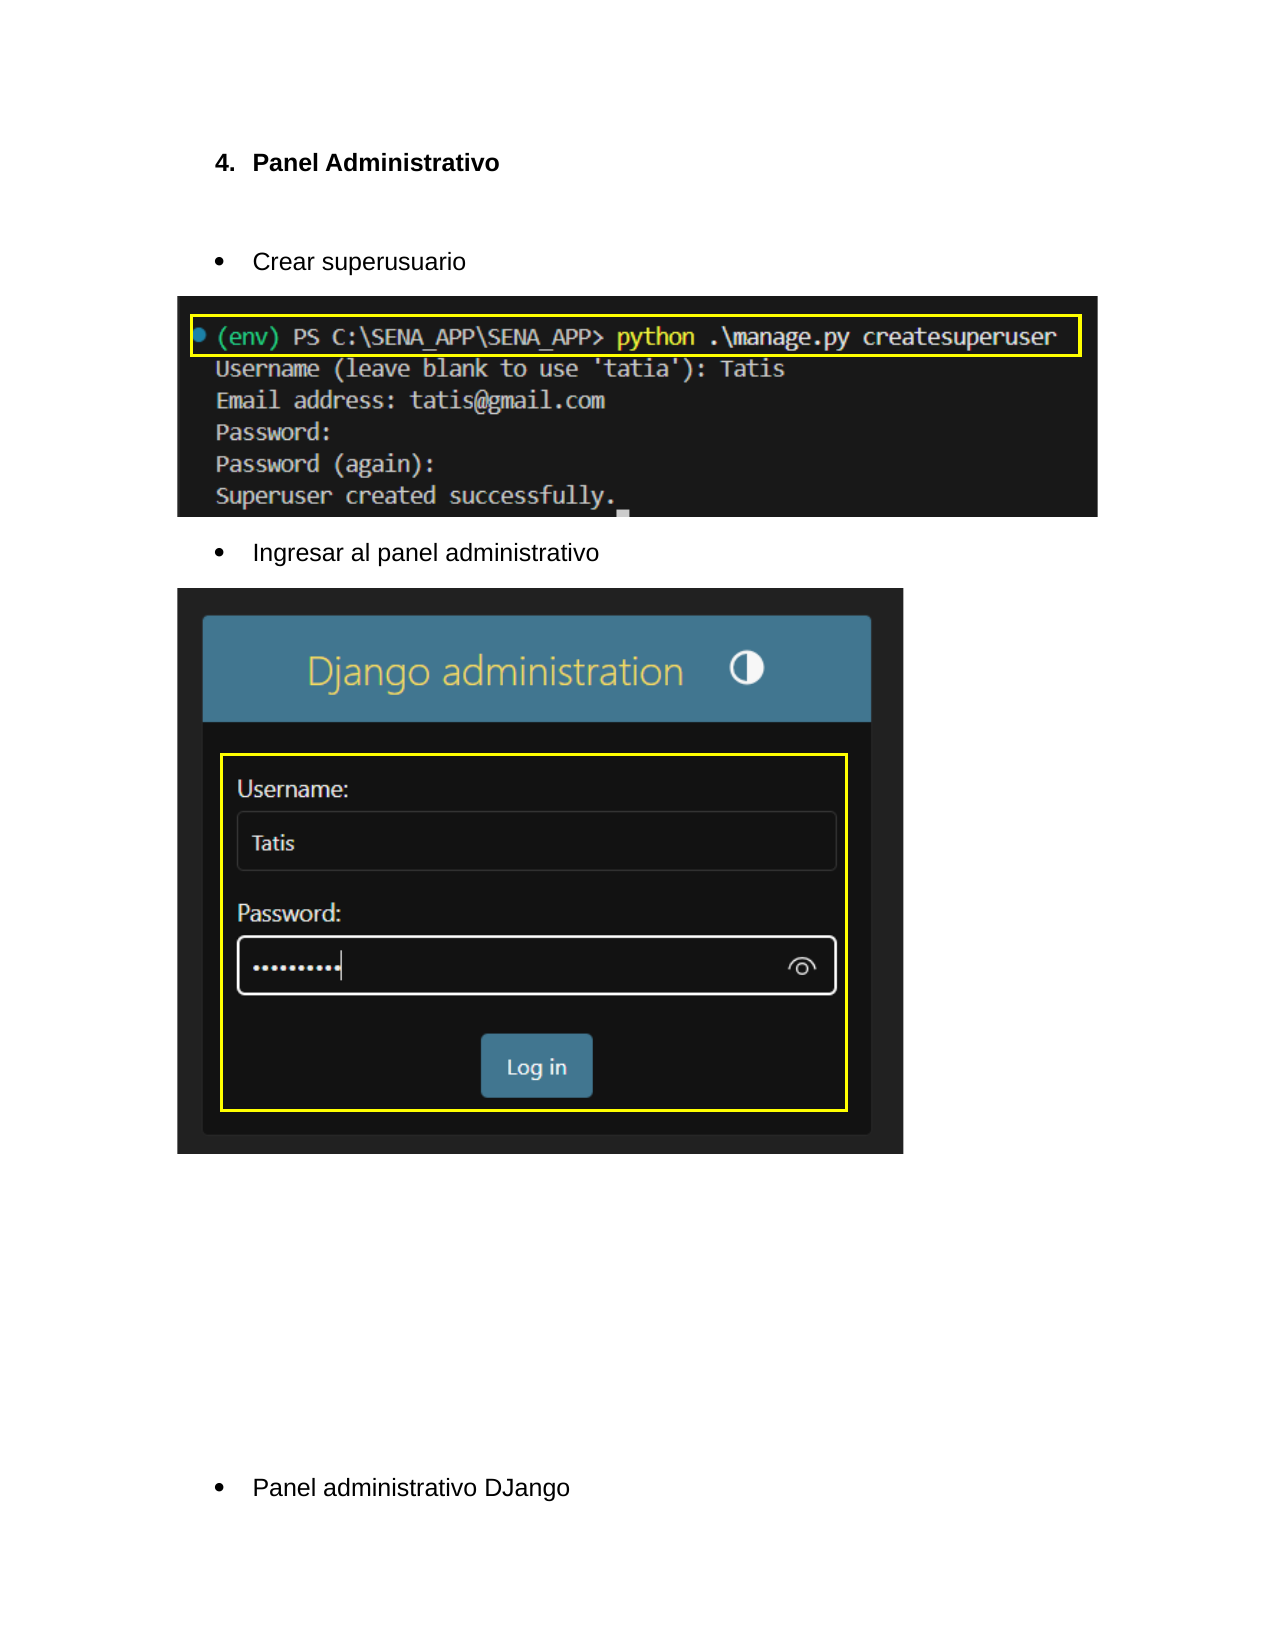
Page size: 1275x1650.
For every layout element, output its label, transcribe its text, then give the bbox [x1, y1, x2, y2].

list Ingresar al panel administrativo [215, 538, 1098, 567]
picture [177, 588, 904, 1154]
list Crear superusuario [215, 247, 1098, 276]
list Panel Administrativo [215, 148, 1098, 176]
picture [177, 296, 1098, 517]
list Panel administrativo DJango [215, 1473, 1098, 1502]
